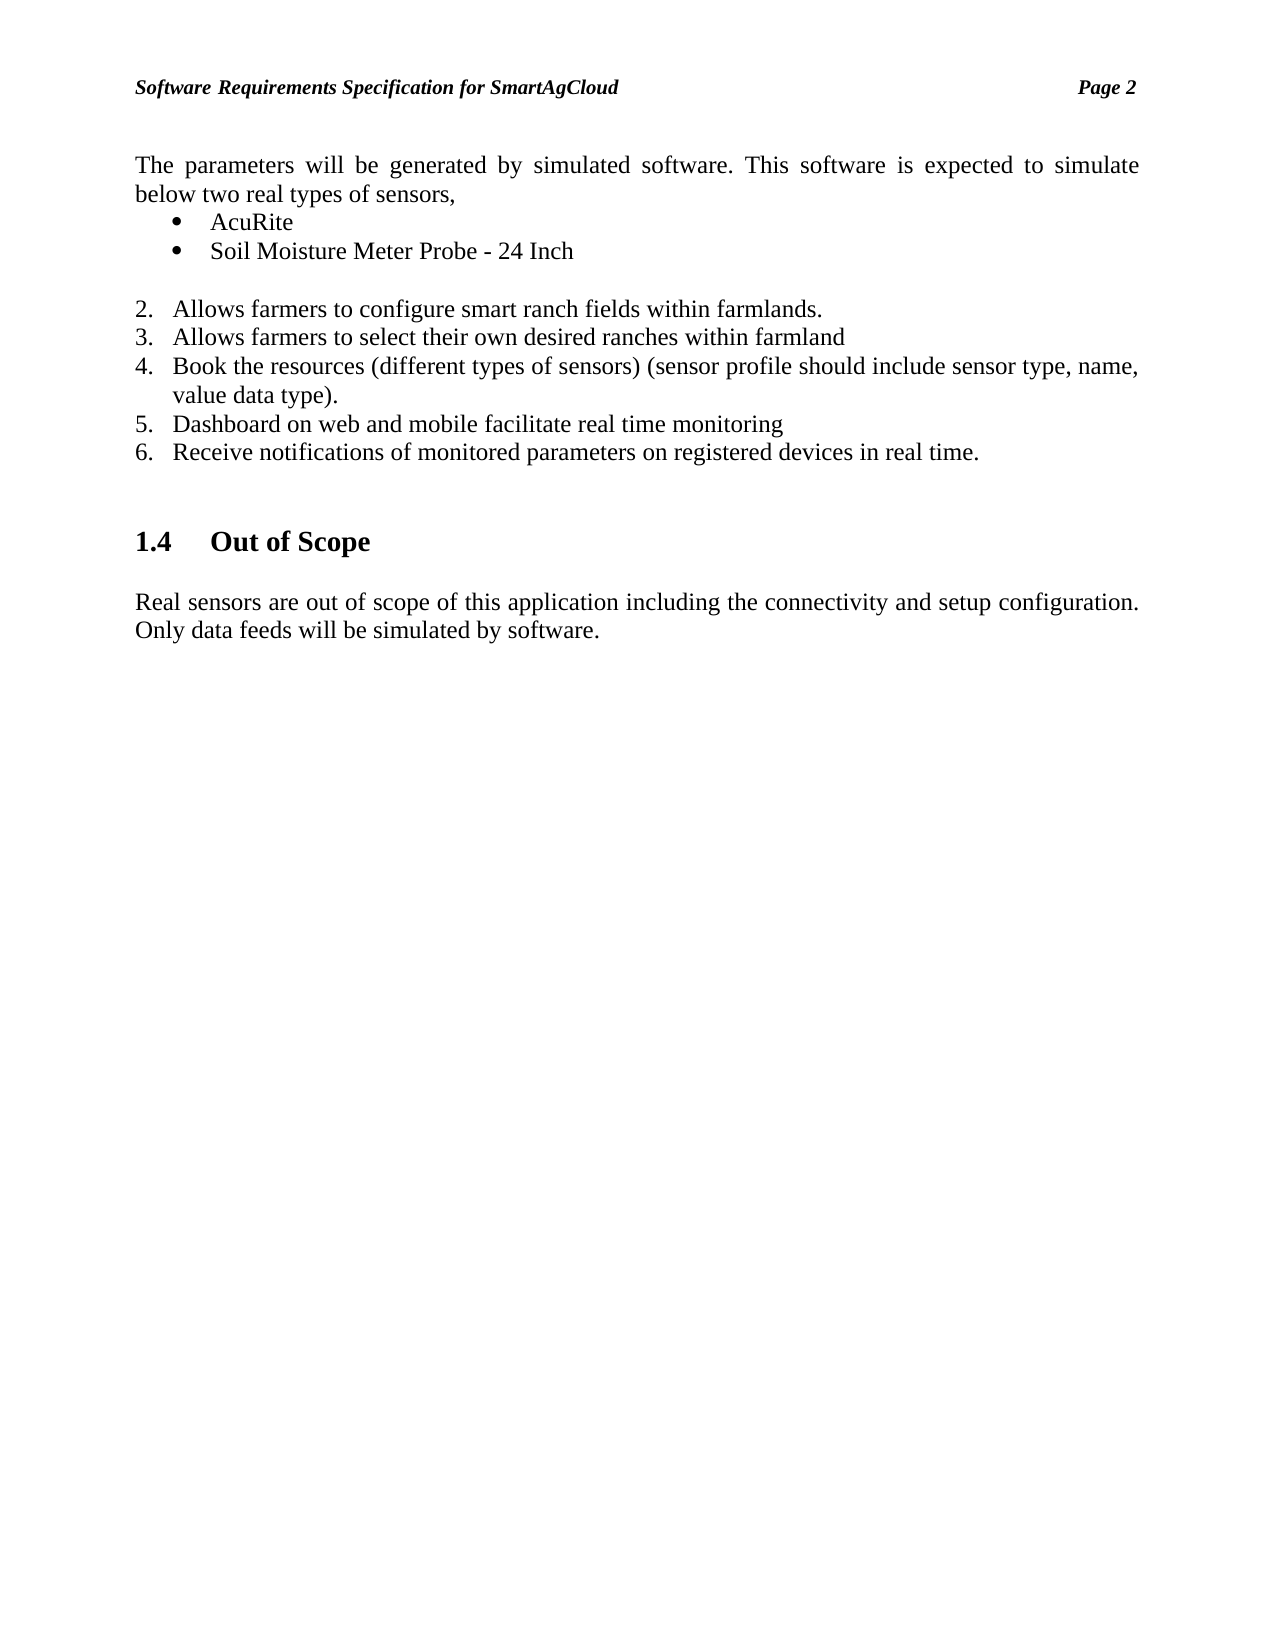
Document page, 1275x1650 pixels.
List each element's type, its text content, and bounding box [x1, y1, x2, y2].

list Dashboard on web and mobile facilitate real time monitoring [135, 409, 1140, 437]
list AcuRite [172, 207, 1140, 236]
list Allows farmers to select their own desired ranches within farmland [135, 322, 1140, 351]
list Allows farmers to configure smart ranch fields within farmlands. [135, 294, 1140, 322]
text Real sensors are out of scope of this application including the connectivity and setup configuration. Only data feeds will be simulated by software. [135, 587, 1140, 644]
text The parameters will be generated by simulated software. This software is expected to simulate below two real types of sensors, [135, 150, 1140, 207]
subtitle Out of Scope [135, 524, 1140, 558]
list Book the resources (different types of sensors) (sensor profile should include sensor type, name, value data type). [135, 351, 1140, 409]
list Soil Moisture Meter Probe - 24 Inch [172, 236, 1140, 265]
list Receive notifications of monitored parameters on registered devices in real time. [135, 437, 1140, 466]
